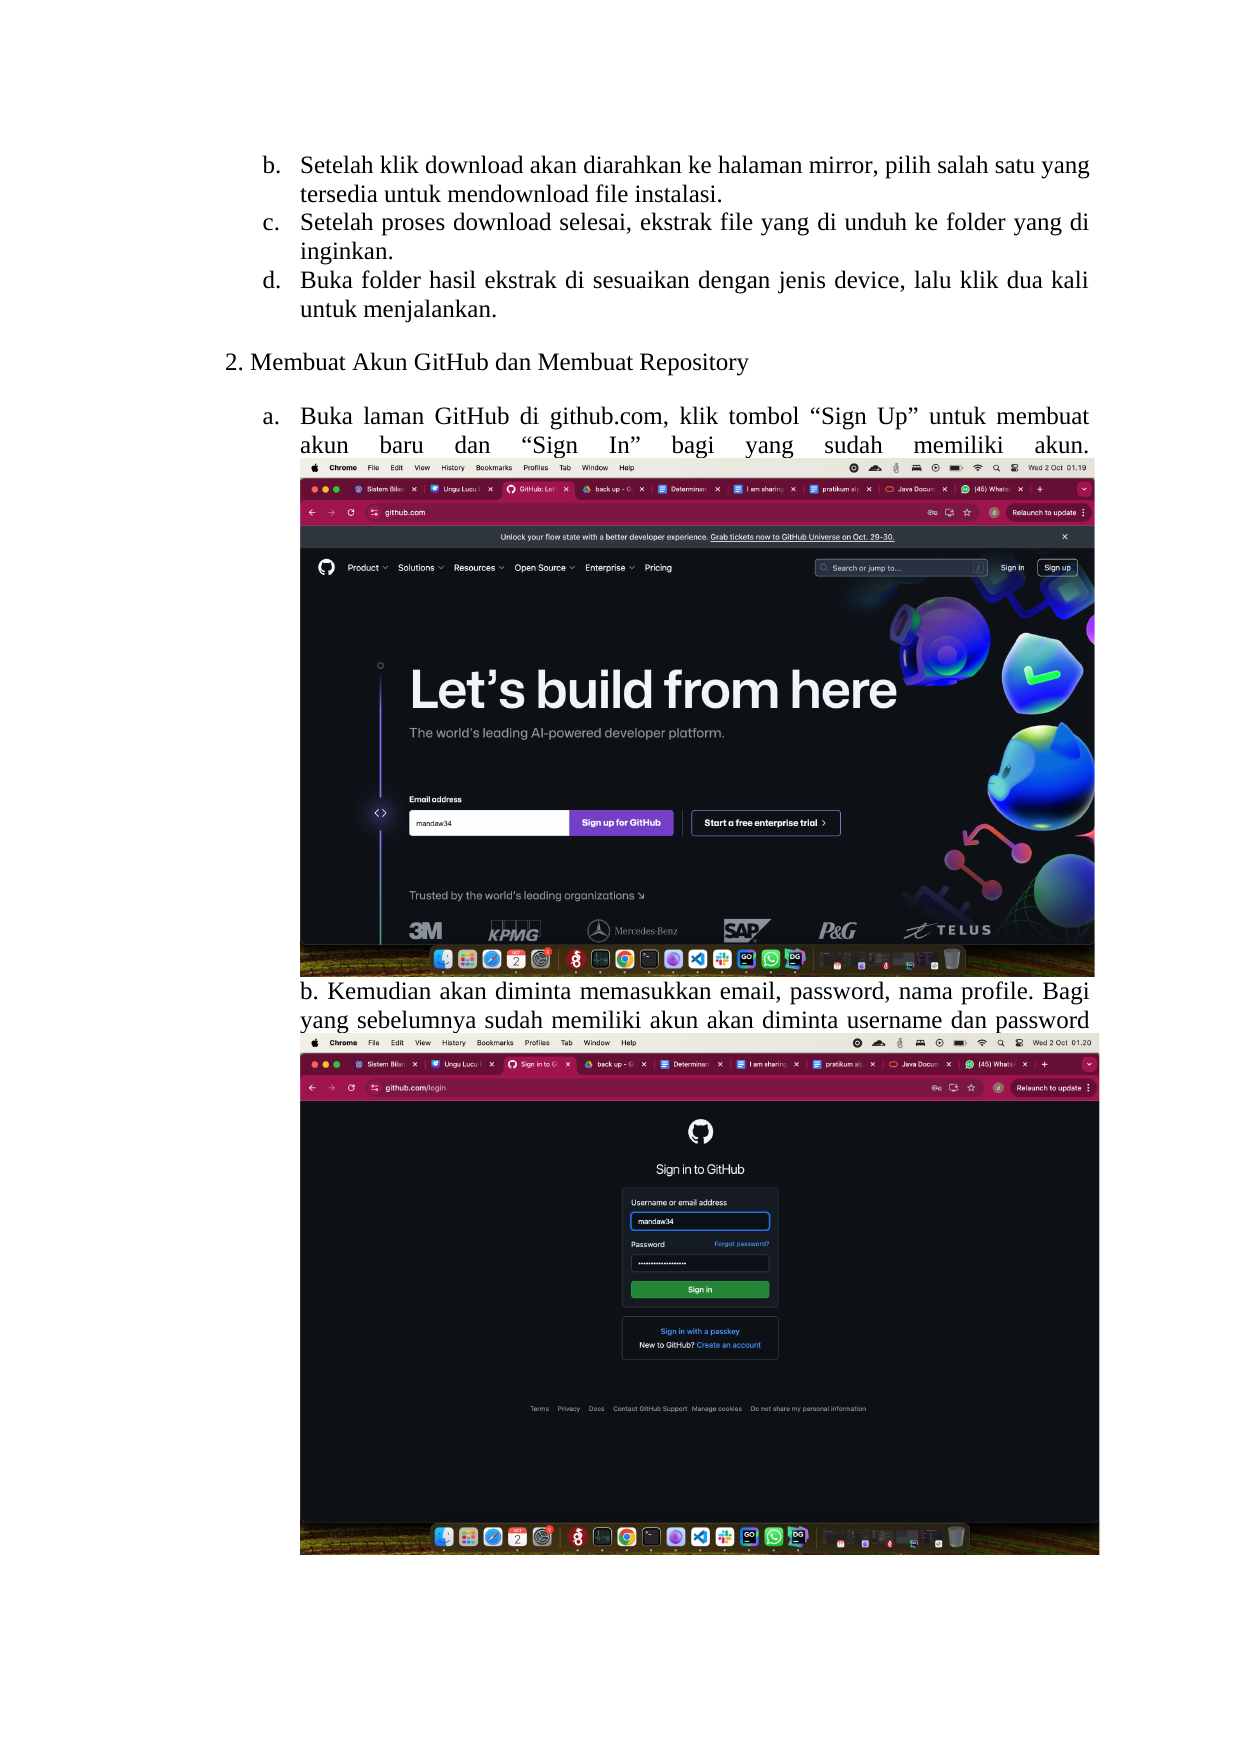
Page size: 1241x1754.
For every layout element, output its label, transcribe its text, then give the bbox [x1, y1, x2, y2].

list Setelah proses download selesai, ekstrak file yang di unduh ke folder yang di inginkan. [262, 207, 1090, 265]
text 2. Membuat Akun GitHub dan Membuat Repository [150, 347, 1090, 376]
picture [300, 458, 1095, 977]
list Setelah klik download akan diarahkan ke halaman mirror, pilih salah satu yang tersedia untuk mendownload file instalasi. [262, 150, 1090, 207]
list Buka folder hasil ekstrak di sesuaikan dengan jenis device, lalu klik dua kali untuk menjalankan. [262, 265, 1090, 322]
picture [300, 1033, 1100, 1555]
